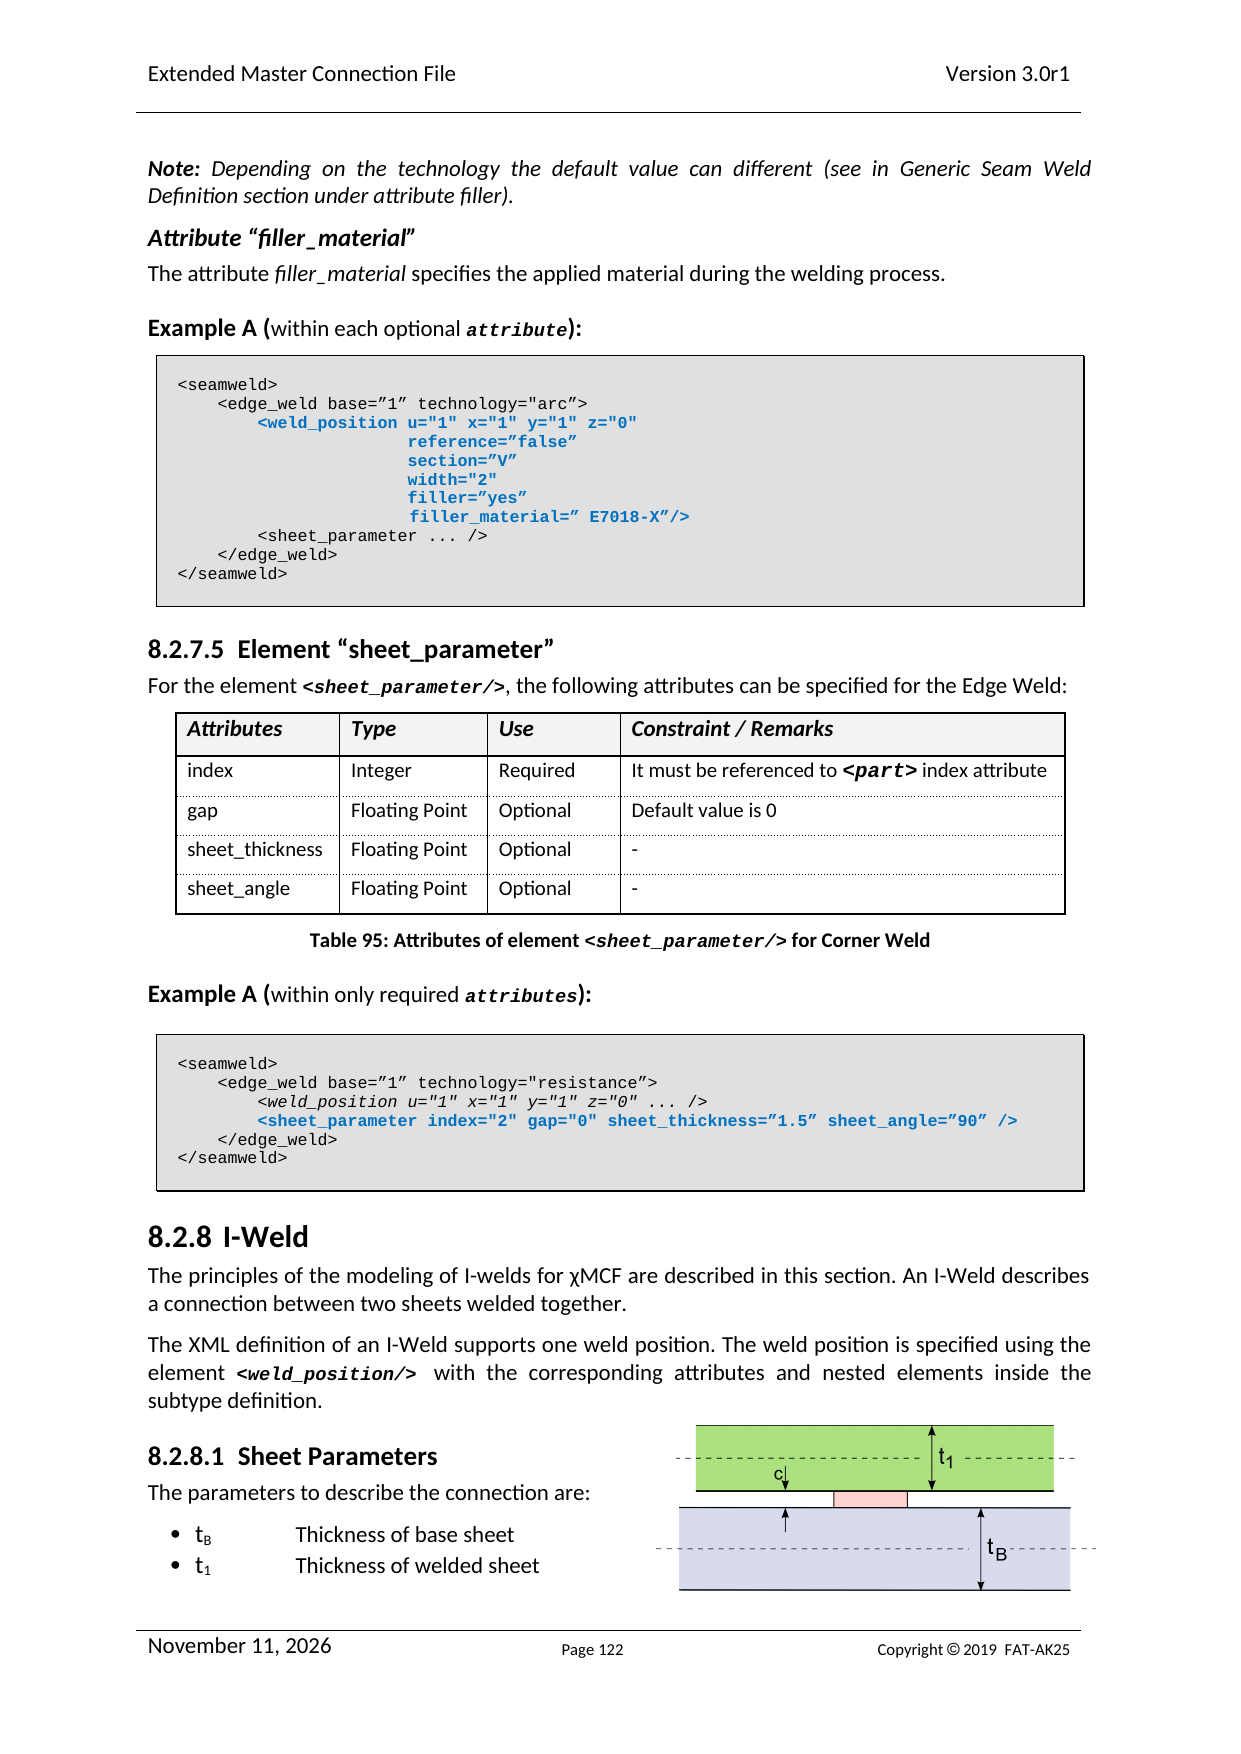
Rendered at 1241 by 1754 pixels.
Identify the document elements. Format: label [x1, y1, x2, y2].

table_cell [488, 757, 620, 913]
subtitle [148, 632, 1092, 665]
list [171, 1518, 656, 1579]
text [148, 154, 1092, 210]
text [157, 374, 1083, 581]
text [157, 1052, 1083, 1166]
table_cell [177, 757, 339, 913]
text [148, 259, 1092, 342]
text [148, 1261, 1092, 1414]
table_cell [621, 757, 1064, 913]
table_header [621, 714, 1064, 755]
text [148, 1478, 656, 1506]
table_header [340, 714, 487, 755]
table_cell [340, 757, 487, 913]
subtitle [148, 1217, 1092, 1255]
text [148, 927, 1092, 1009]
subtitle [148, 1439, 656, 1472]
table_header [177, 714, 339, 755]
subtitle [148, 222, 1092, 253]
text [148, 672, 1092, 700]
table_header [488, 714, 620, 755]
picture [656, 1425, 1097, 1591]
